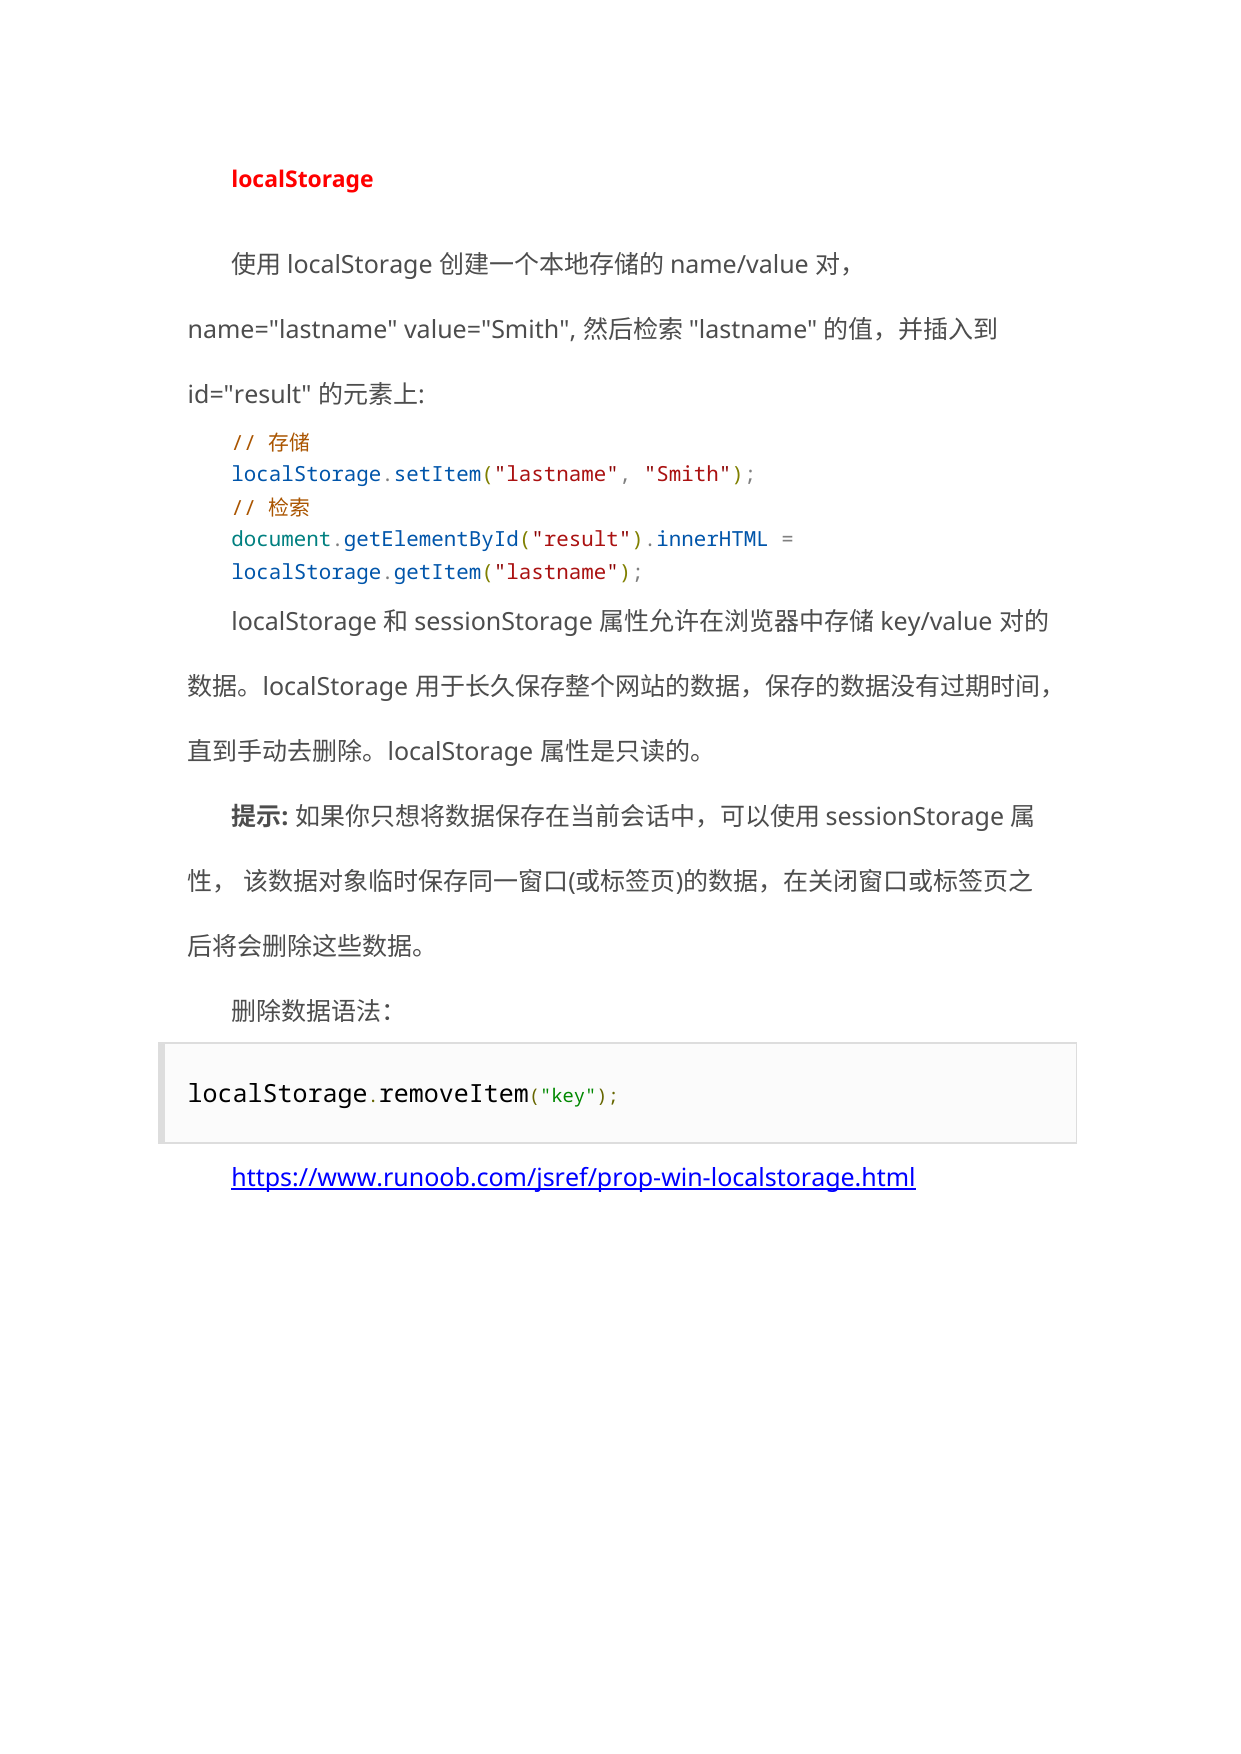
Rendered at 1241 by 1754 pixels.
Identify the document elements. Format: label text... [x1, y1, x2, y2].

text https://www.runoob.com/jsref/prop-win-localstorage.html [187, 1144, 1053, 1209]
text localStorage 和 sessionStorage 属性允许在浏览器中存储 key/value 对的数据。localStorage 用于长久保存整个网站的数据，保存的数据没有过期时间，直到手动去删除。localStorage 属性是只读的。 [187, 587, 1053, 782]
text // 存储 [231, 425, 1053, 457]
text 使用 localStorage 创建一个本地存储的 name/value 对，name="lastname" value="Smith", 然后检索 "lastname" 的值，并插入到 id="result" 的元素上: [187, 230, 1053, 425]
text 提示: 如果你只想将数据保存在当前会话中，可以使用 sessionStorage 属性， 该数据对象临时保存同一窗口(或标签页)的数据，在关闭窗口或标签页之后将会删除这些数据。 [187, 782, 1053, 977]
text localStorage.setItem("lastname", "Smith"); [231, 457, 1053, 490]
subtitle localStorage [187, 162, 1053, 194]
text // 检索 [231, 490, 1053, 522]
text localStorage.removeItem("key"); [165, 1044, 1076, 1142]
text document.getElementById("result").innerHTML = localStorage.getItem("lastname"); [231, 522, 1053, 587]
text 删除数据语法： [187, 977, 1053, 1042]
